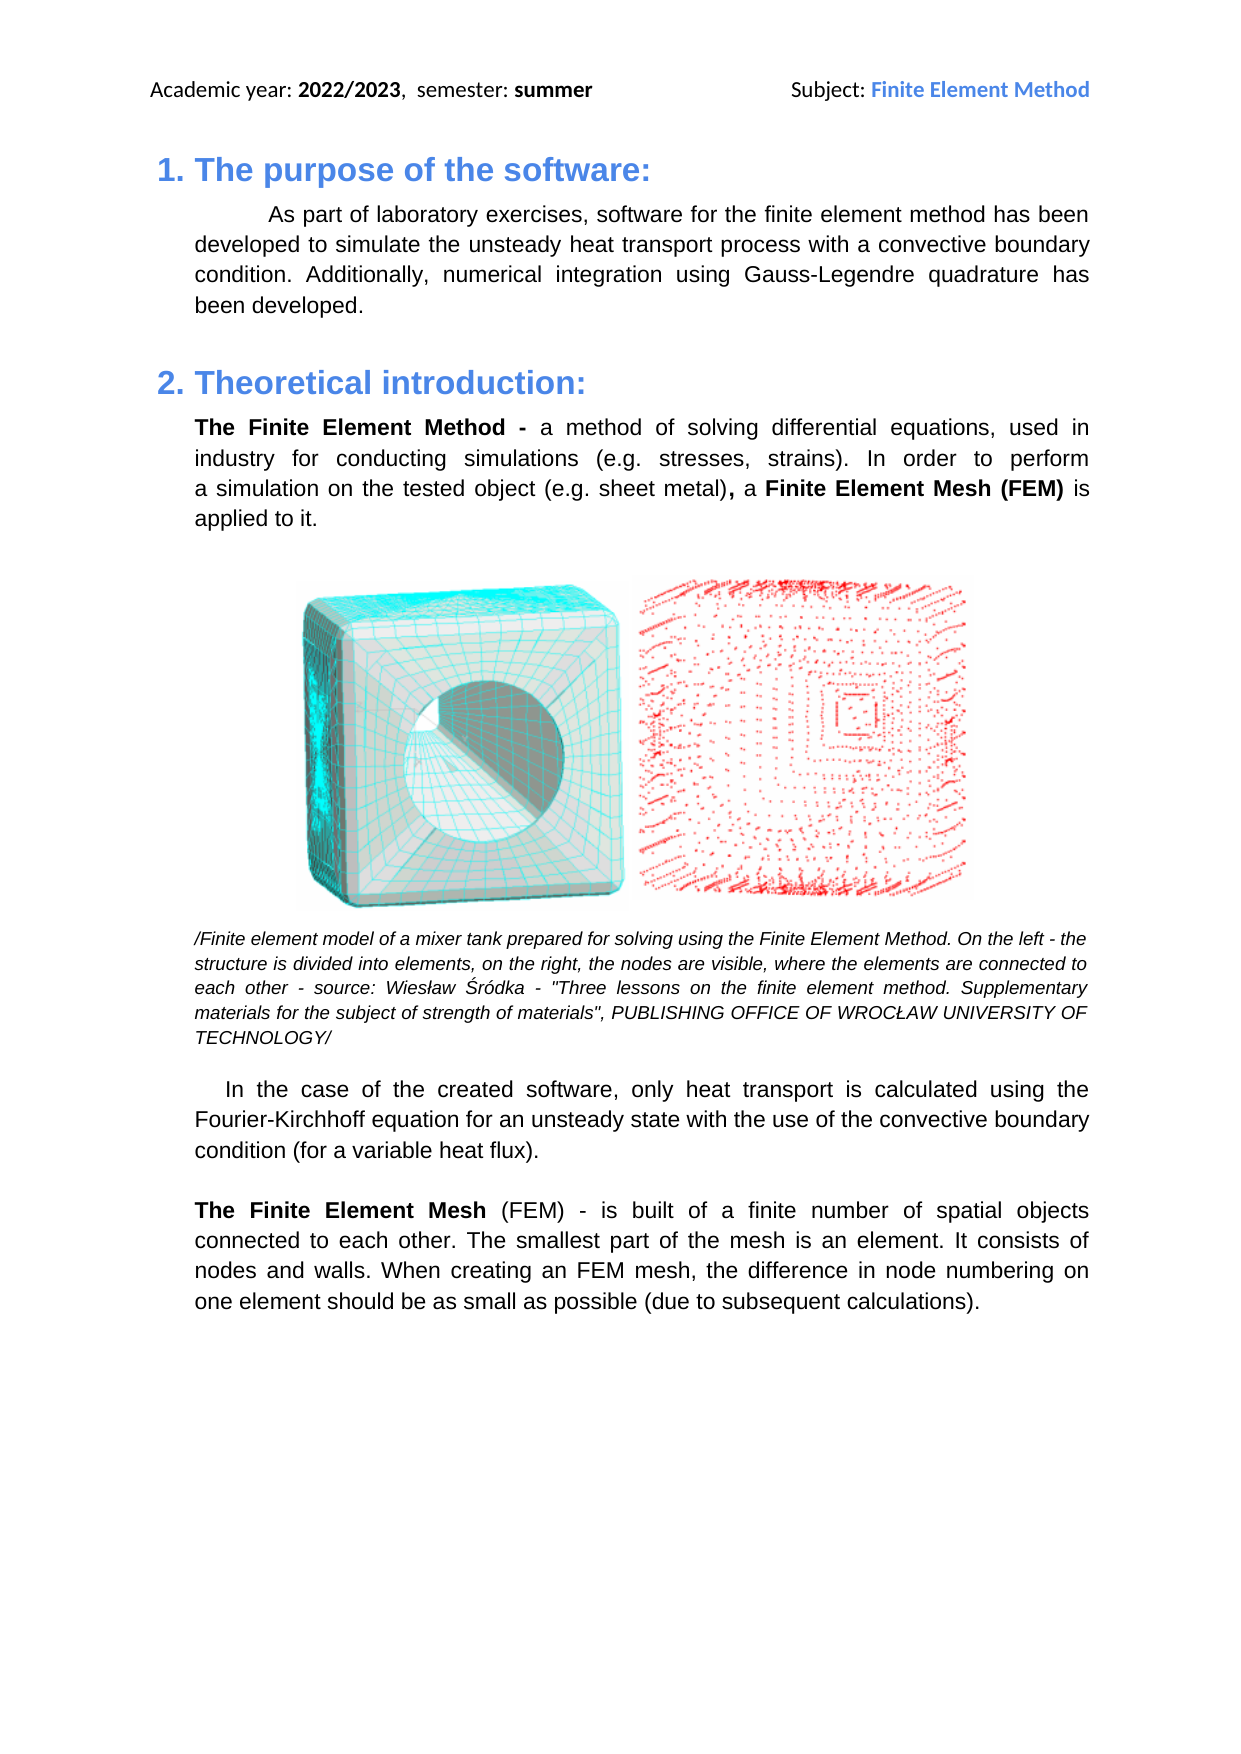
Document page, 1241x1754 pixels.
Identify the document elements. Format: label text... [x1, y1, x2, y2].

text The Finite Element Method - a method of solving differential equations, used in industry for conducting simulations (e.g. stresses, strains). In order to perform a simulation on the tested object (e.g. sheet metal), a Finite Element Mesh (FEM) is applied to it. [194, 414, 1090, 531]
text /Finite element model of a mixer tank prepared for solving using the Finite Element Method. On the left - the structure is divided into elements, on the right, the nodes are visible, where the elements are connected to each other - source: Wiesław Śródka - "Three lessons on the finite element method. Supplementary materials for the subject of strength of materials", PUBLISHING OFFICE OF WROCŁAW UNIVERSITY OF TECHNOLOGY/ [194, 927, 1090, 1048]
subtitle Theoretical introduction: [157, 363, 1090, 402]
text The Finite Element Mesh (FEM) - is built of a finite number of spatial objects connected to each other. The smallest part of the mesh is an element. It consists of nodes and walls. When creating an FEM mesh, the difference in node numbering on one element should be as small as possible (due to subsequent calculations). [194, 1197, 1090, 1314]
text In the case of the created software, only heat transport is calculated using the Fourier-Kirchhoff equation for an unsteady state with the use of the convective boundary condition (for a variable heat flux). [194, 1076, 1090, 1163]
picture [289, 565, 996, 924]
subtitle The purpose of the software: [157, 150, 1090, 188]
text As part of laboratory exercises, software for the finite element method has been developed to simulate the unsteady heat transport process with a convective boundary condition. Additionally, numerical integration using Gauss-Legendre quadrature has been developed. [194, 201, 1090, 318]
